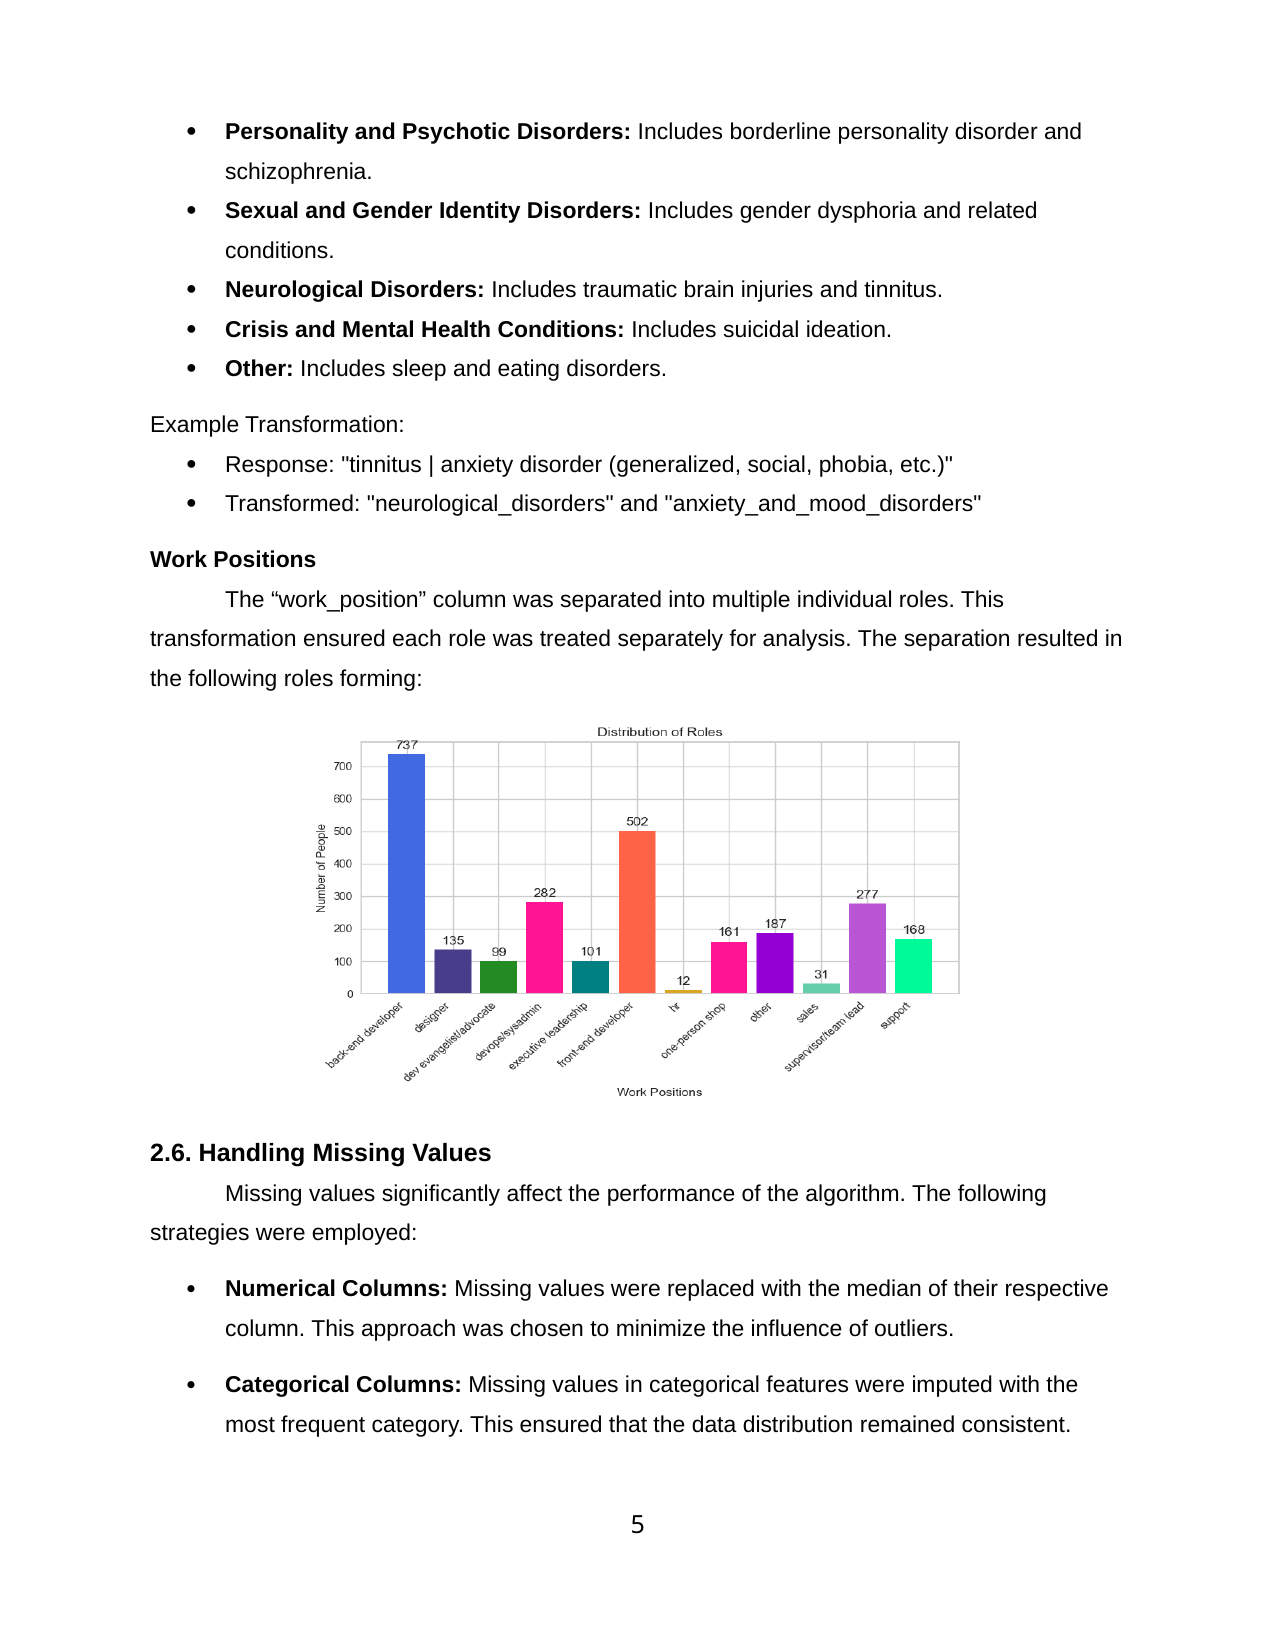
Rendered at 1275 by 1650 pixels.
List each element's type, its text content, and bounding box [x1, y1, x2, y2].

subtitle 2.6. Handling Missing Values [150, 1138, 1125, 1167]
text Work Positions [150, 546, 1125, 573]
list Other: Includes sleep and eating disorders. [187, 355, 1125, 381]
text The “work_position” column was separated into multiple individual roles. This transformation ensured each role was treated separately for analysis. The separation resulted in the following roles forming: [150, 586, 1125, 691]
list Neurological Disorders: Includes traumatic brain injuries and tinnitus. [187, 276, 1125, 302]
text Example Transformation: [150, 411, 1125, 437]
list Numerical Columns: Missing values were replaced with the median of their respective column. This approach was chosen to minimize the influence of outliers. [187, 1275, 1125, 1341]
list Response: "tinnitus | anxiety disorder (generalized, social, phobia, etc.)" [187, 451, 1125, 477]
list Personality and Psychotic Disorders: Includes borderline personality disorder and schizophrenia. [187, 118, 1125, 184]
list Transformed: "neurological_disorders" and "anxiety_and_mood_disorders" [187, 490, 1125, 516]
text Missing values significantly affect the performance of the algorithm. The following strategies were employed: [150, 1180, 1125, 1246]
list Categorical Columns: Missing values in categorical features were imputed with the most frequent category. This ensured that the data distribution remained consistent. [187, 1371, 1125, 1437]
picture [308, 720, 967, 1105]
list Crisis and Mental Health Conditions: Includes suicidal ideation. [187, 316, 1125, 342]
list Sexual and Gender Identity Disorders: Includes gender dysphoria and related conditions. [187, 197, 1125, 263]
